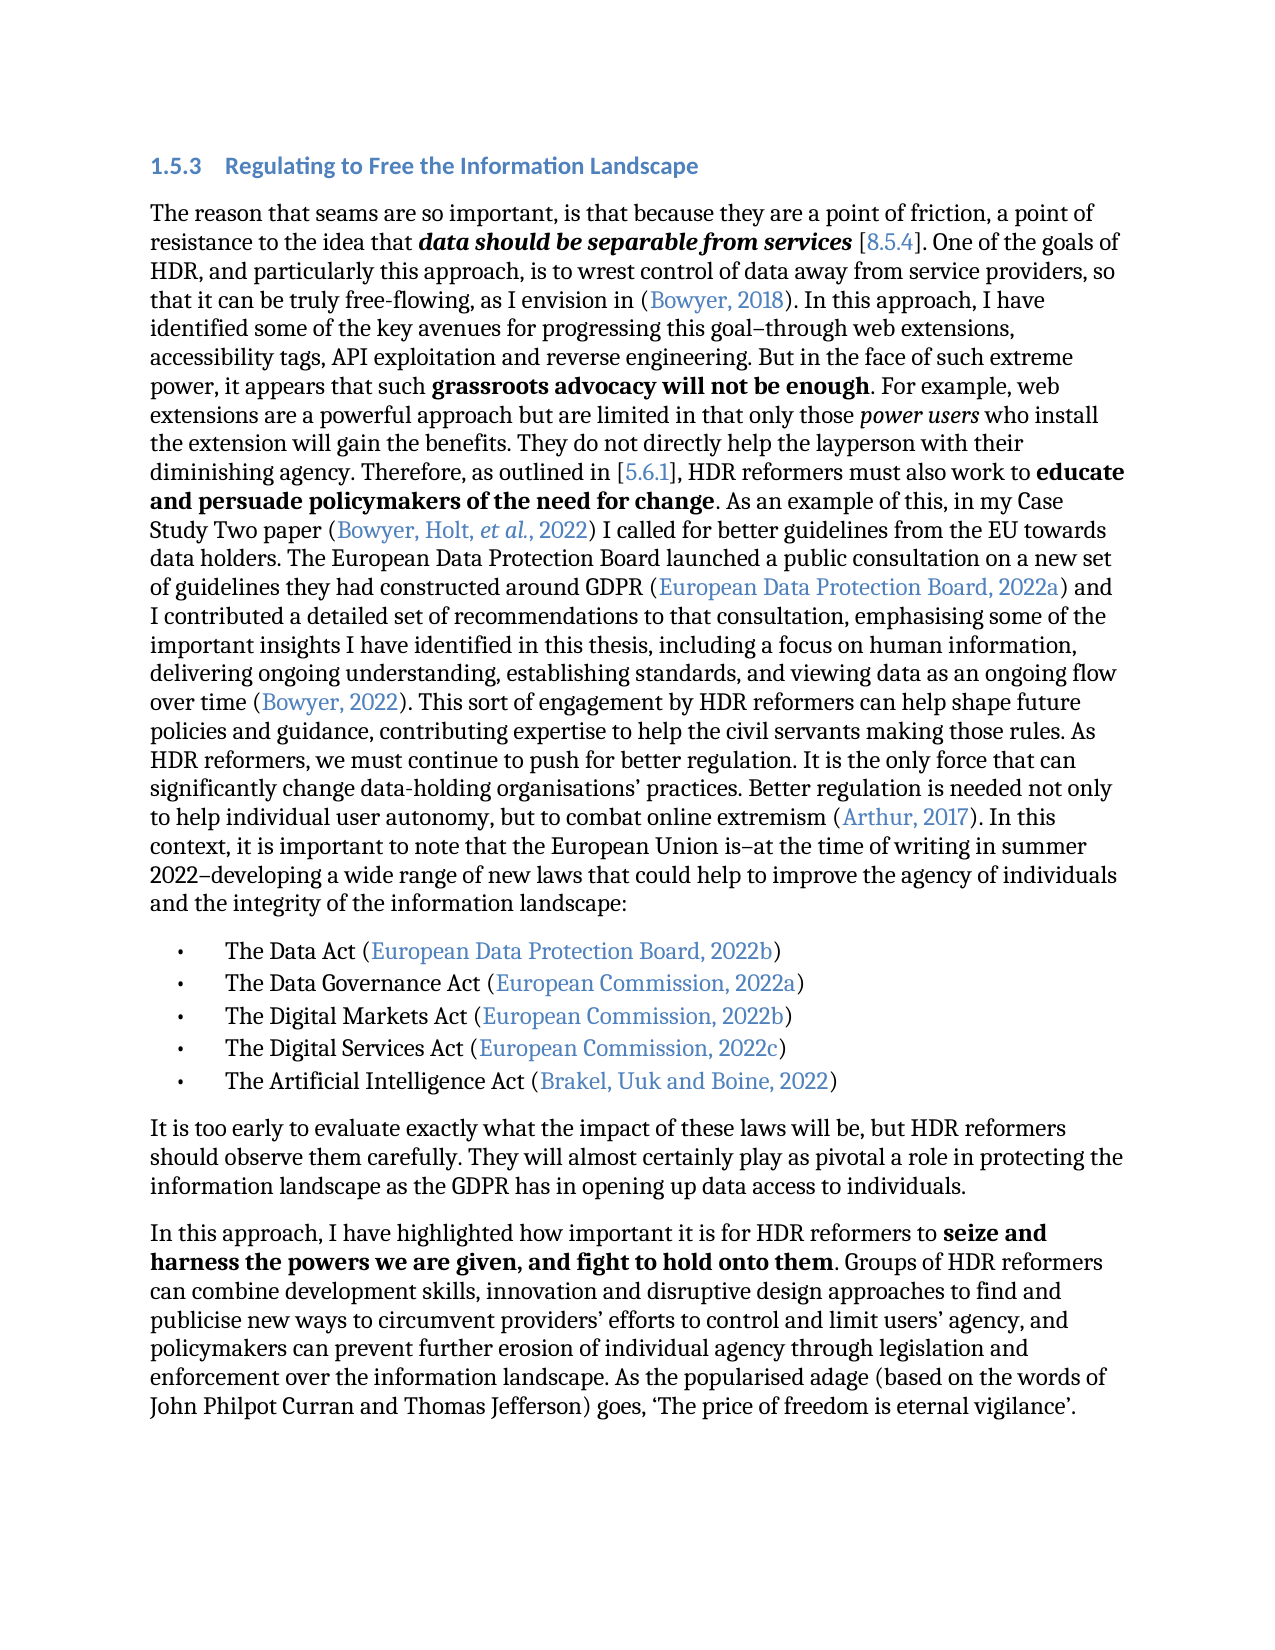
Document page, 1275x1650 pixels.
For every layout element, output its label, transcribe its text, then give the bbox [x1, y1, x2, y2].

text It is too early to evaluate exactly what the impact of these laws will be, but HDR reformers should observe them carefully. They will almost certainly play as pivotal a role in protecting the information landscape as the GDPR has in opening up data access to individuals. [150, 1114, 1125, 1201]
text In this approach, I have highlighted how important it is for HDR reformers to seize and harness the powers we are given, and fight to hold onto them. Groups of HDR reformers can combine development skills, innovation and disruptive design approaches to find and publicise new ways to circumvent providers’ efforts to control and limit users’ agency, and policymakers can prevent further erosion of individual agency through legislation and enforcement over the information landscape. As the popularised adage (based on the words of John Philpot Curran and Thomas Jefferson) goes, ‘The price of freedom is eternal vigilance’. [150, 1219, 1125, 1421]
list The Data Act (European Data Protection Board, 2022b) [175, 937, 1125, 966]
list The Digital Services Act (European Commission, 2022c) [175, 1034, 1125, 1063]
text The reason that seams are so important, is that because they are a point of friction, a point of resistance to the idea that data should be separable from services [8.5.4]. One of the goals of HDR, and particularly this approach, is to wrest control of data away from service providers, so that it can be truly free-flowing, as I envision in (Bowyer, 2018). In this approach, I have identified some of the key avenues for progressing this goal–through web extensions, accessibility tags, API exploitation and reverse engineering. But in the face of such extreme power, it appears that such grassroots advocacy will not be enough. For example, web extensions are a powerful approach but are limited in that only those power users who install the extension will gain the benefits. They do not directly help the layperson with their diminishing agency. Therefore, as outlined in [5.6.1], HDR reformers must also work to educate and persuade policymakers of the need for change. As an example of this, in my Case Study Two paper (Bowyer, Holt, et al., 2022) I called for better guidelines from the EU towards data holders. The European Data Protection Board launched a public consultation on a new set of guidelines they had constructed around GDPR (European Data Protection Board, 2022a) and I contributed a detailed set of recommendations to that consultation, emphasising some of the important insights I have identified in this thesis, including a focus on human information, delivering ongoing understanding, establishing standards, and viewing data as an ongoing flow over time (Bowyer, 2022). This sort of engagement by HDR reformers can help shape future policies and guidance, contributing expertise to help the civil servants making those rules. As HDR reformers, we must continue to push for better regulation. It is the only force that can significantly change data-holding organisations’ practices. Better regulation is needed not only to help individual user autonomy, but to combat online extremism (Arthur, 2017). In this context, it is important to note that the European Union is–at the time of writing in summer 2022–developing a wide range of new laws that could help to improve the agency of individuals and the integrity of the information landscape: [150, 199, 1125, 918]
list The Artificial Intelligence Act (Brakel, Uuk and Boine, 2022) [175, 1067, 1125, 1096]
list The Data Governance Act (European Commission, 2022a) [175, 969, 1125, 998]
subtitle 1.5.3 Regulating to Free the Information Landscape [150, 150, 1125, 181]
list The Digital Markets Act (European Commission, 2022b) [175, 1002, 1125, 1031]
